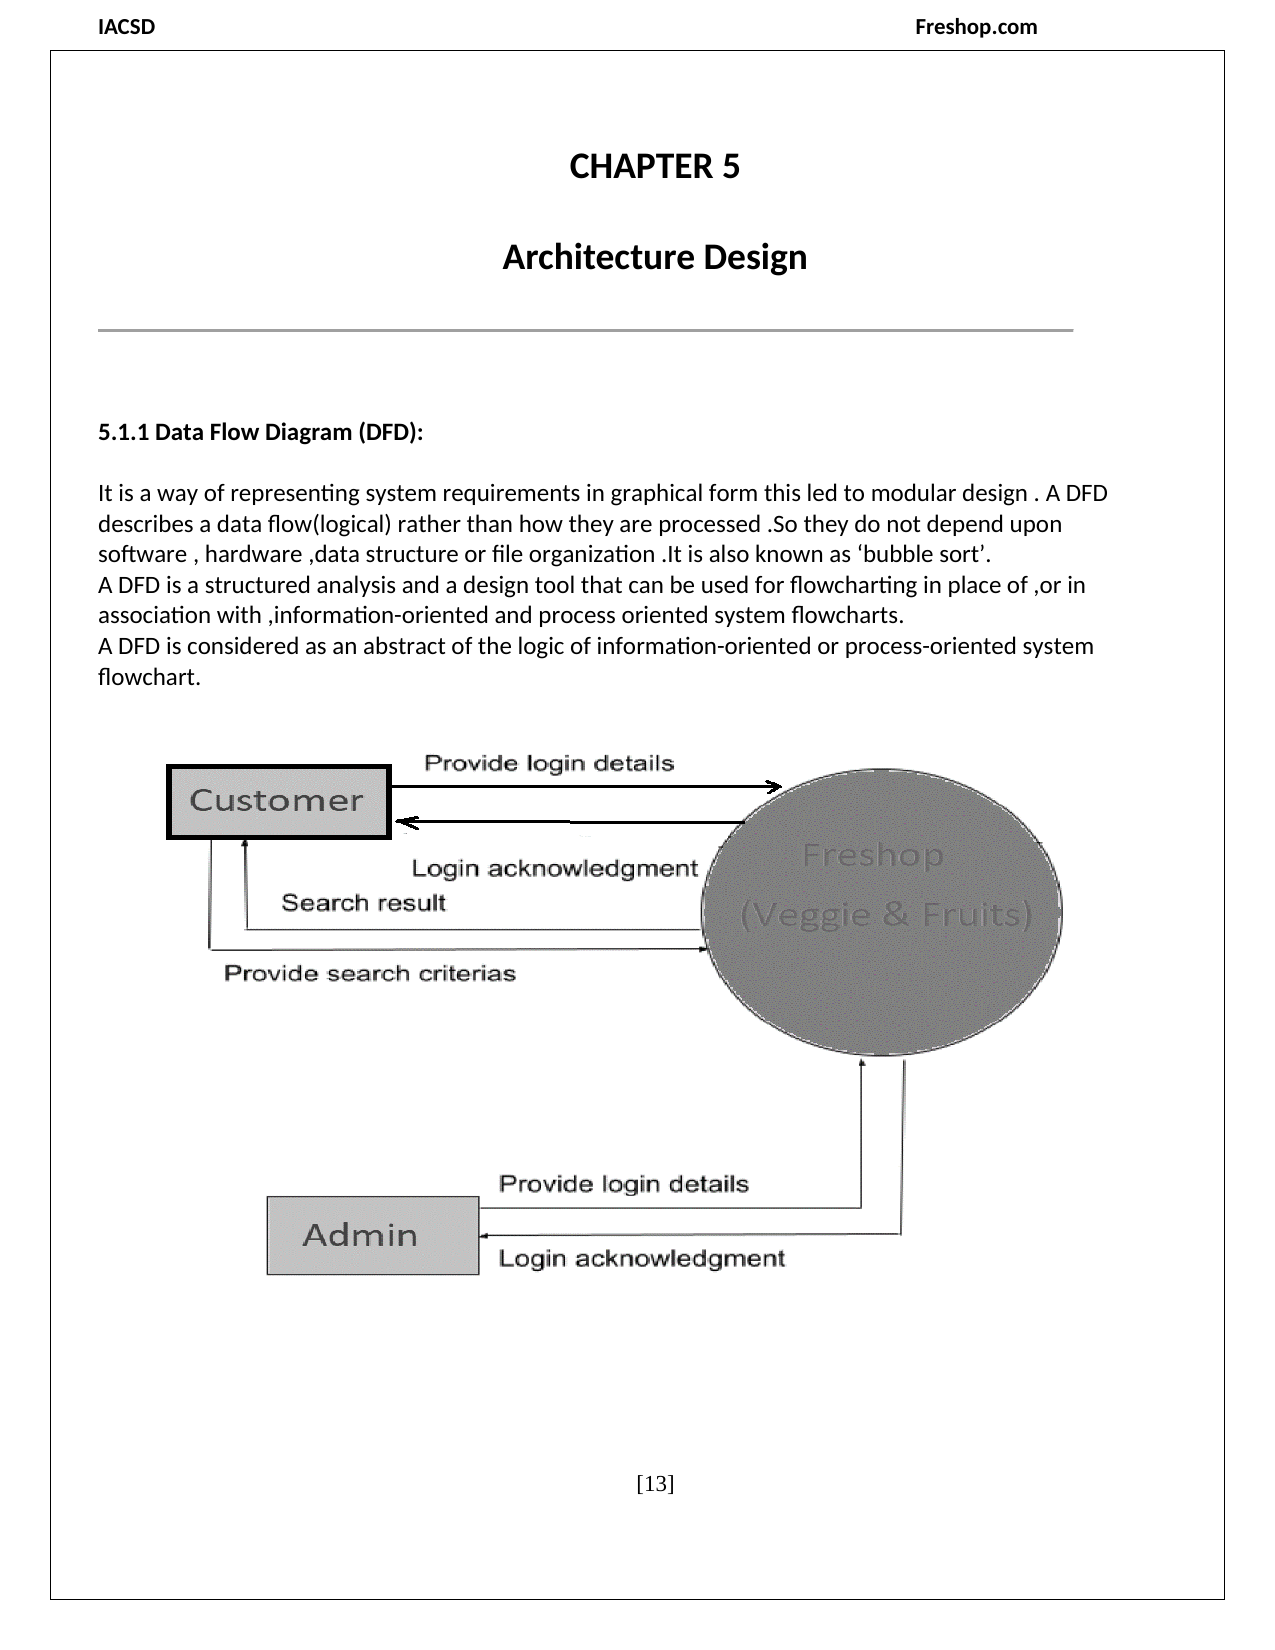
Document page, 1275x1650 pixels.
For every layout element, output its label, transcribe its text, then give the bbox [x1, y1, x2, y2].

text describes a data flow(logical) rather than how they are processed .So they do not depend upon [98, 508, 1213, 538]
text association with ,information-oriented and process oriented system flowcharts. [98, 599, 1213, 630]
picture [95, 326, 1076, 334]
text CHAPTER 5 [98, 142, 1213, 187]
text It is a way of representing system requirements in graphical form this led to modular design . A DFD [98, 477, 1213, 508]
text A DFD is considered as an abstract of the logic of information-oriented or process-oriented system [98, 630, 1213, 661]
text A DFD is a structured analysis and a design tool that can be used for flowcharting in place of ,or in [98, 569, 1213, 599]
text flowchart. [98, 661, 1213, 691]
text Architecture Design [98, 233, 1213, 279]
text 5.1.1 Data Flow Diagram (DFD): [98, 416, 1213, 447]
text software , hardware ,data structure or file organization .It is also known as ‘bubble sort’. [98, 538, 1213, 569]
picture [97, 719, 1113, 1412]
